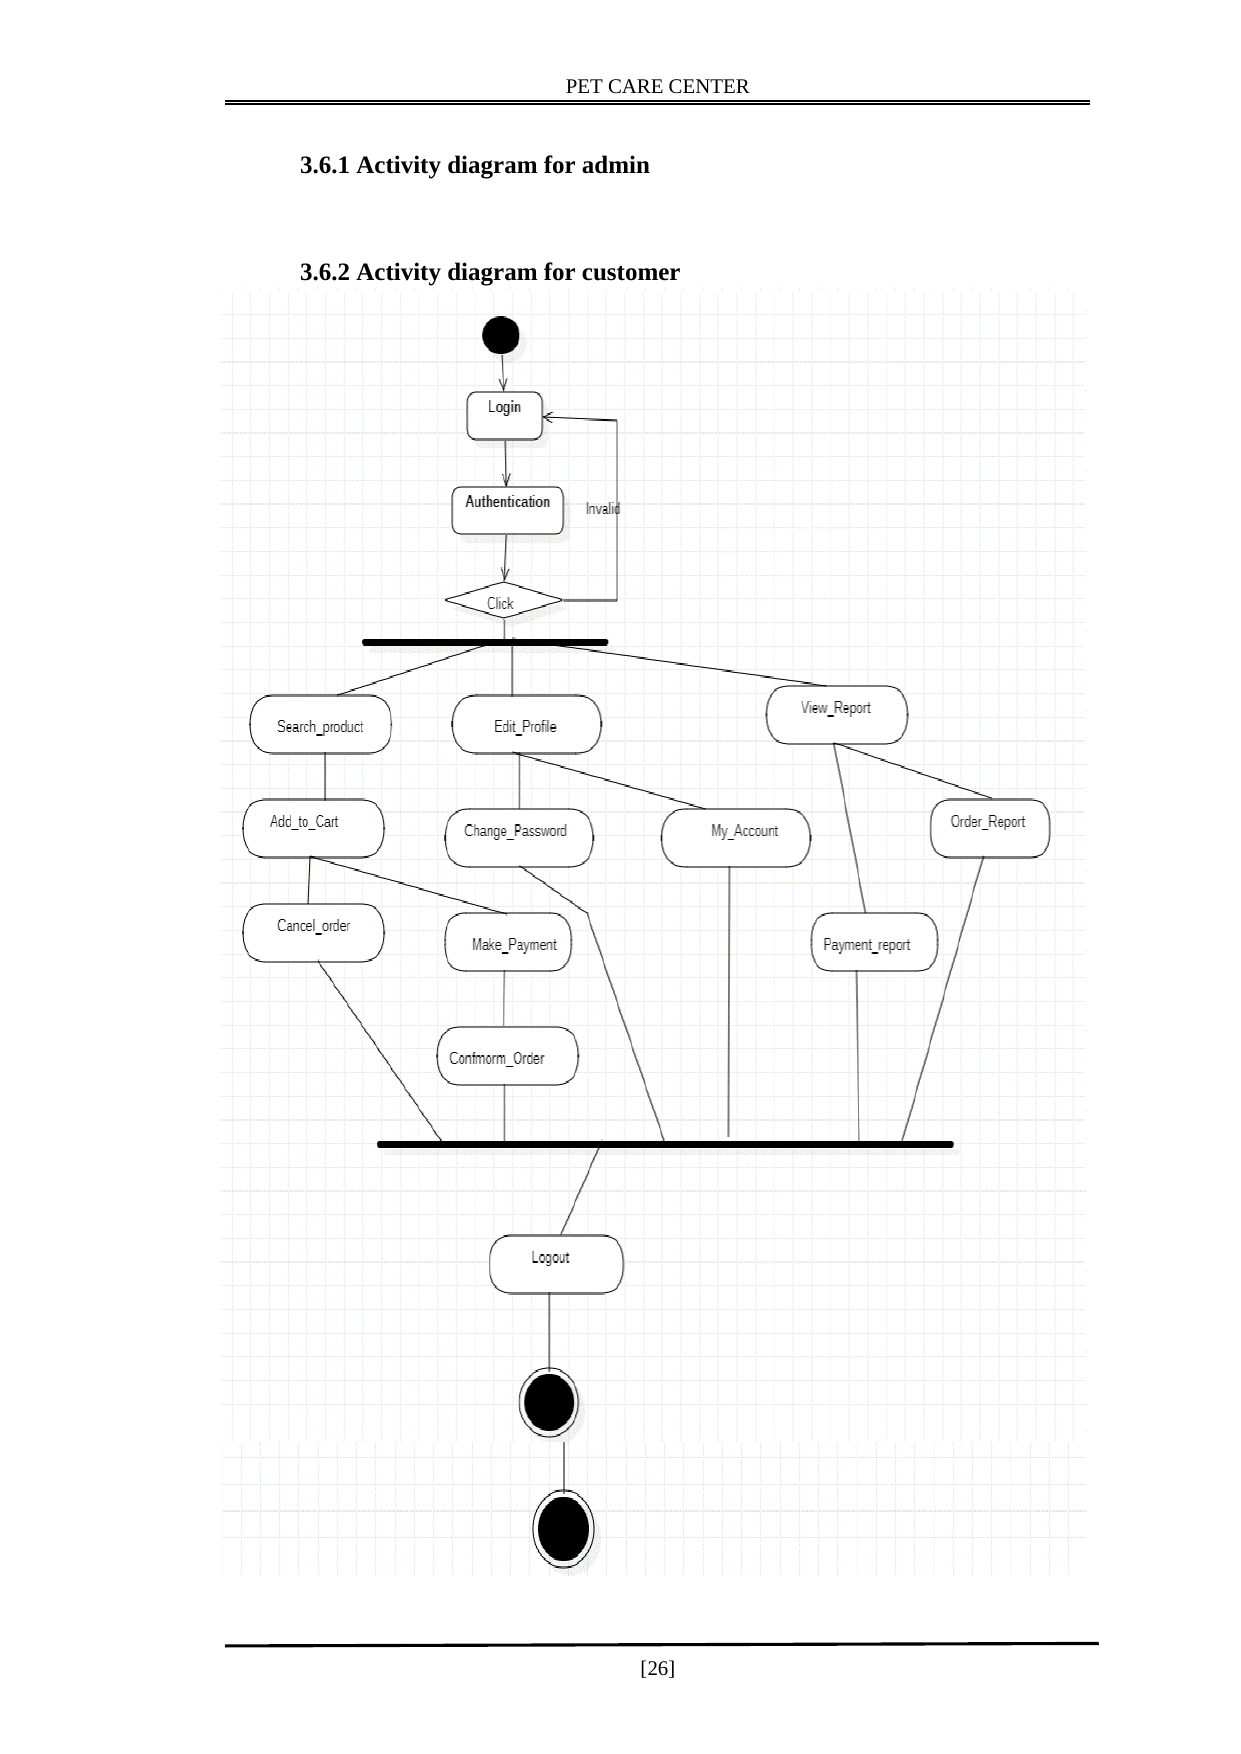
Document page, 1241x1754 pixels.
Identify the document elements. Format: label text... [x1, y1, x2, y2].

picture [220, 287, 1087, 1576]
text 3.6.2 Activity diagram for customer [225, 257, 1090, 286]
text 3.6.1 Activity diagram for admin [225, 150, 1090, 179]
